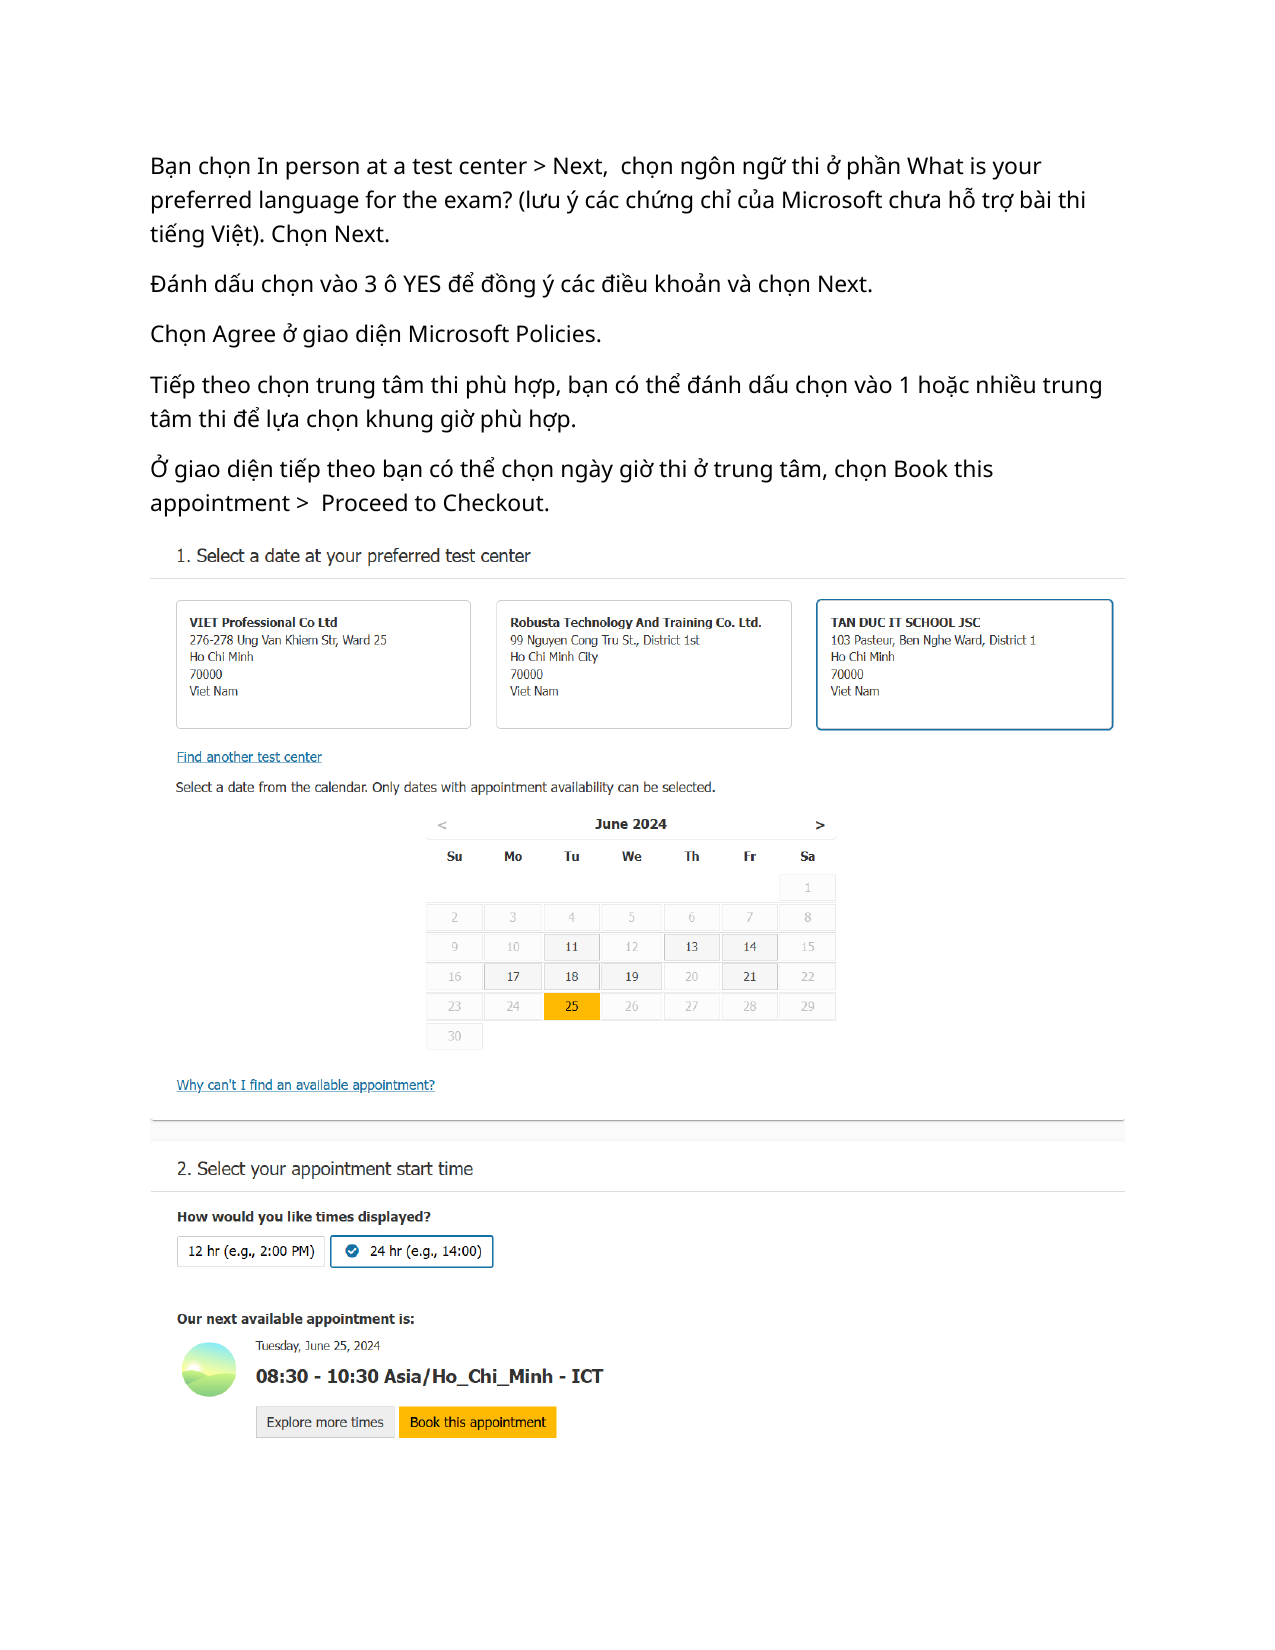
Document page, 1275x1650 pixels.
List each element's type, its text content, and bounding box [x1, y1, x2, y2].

text Bạn chọn In person at a test center > Next, chọn ngôn ngữ thi ở phần What is your preferred language for the exam? (lưu ý các chứng chỉ của Microsoft chưa hỗ trợ bài thi tiếng Việt). Chọn Next. [150, 150, 1125, 249]
text Tiếp theo chọn trung tâm thi phù hợp, bạn có thể đánh dấu chọn vào 1 hoặc nhiều trung tâm thi để lựa chọn khung giờ phù hợp. [150, 369, 1125, 434]
picture [150, 537, 1125, 1458]
text Đánh dấu chọn vào 3 ô YES để đồng ý các điều khoản và chọn Next. [150, 268, 1125, 299]
text Ở giao diện tiếp theo bạn có thể chọn ngày giờ thi ở trung tâm, chọn Book this appointment > Proceed to Checkout. [150, 453, 1125, 518]
text Chọn Agree ở giao diện Microsoft Policies. [150, 318, 1125, 349]
